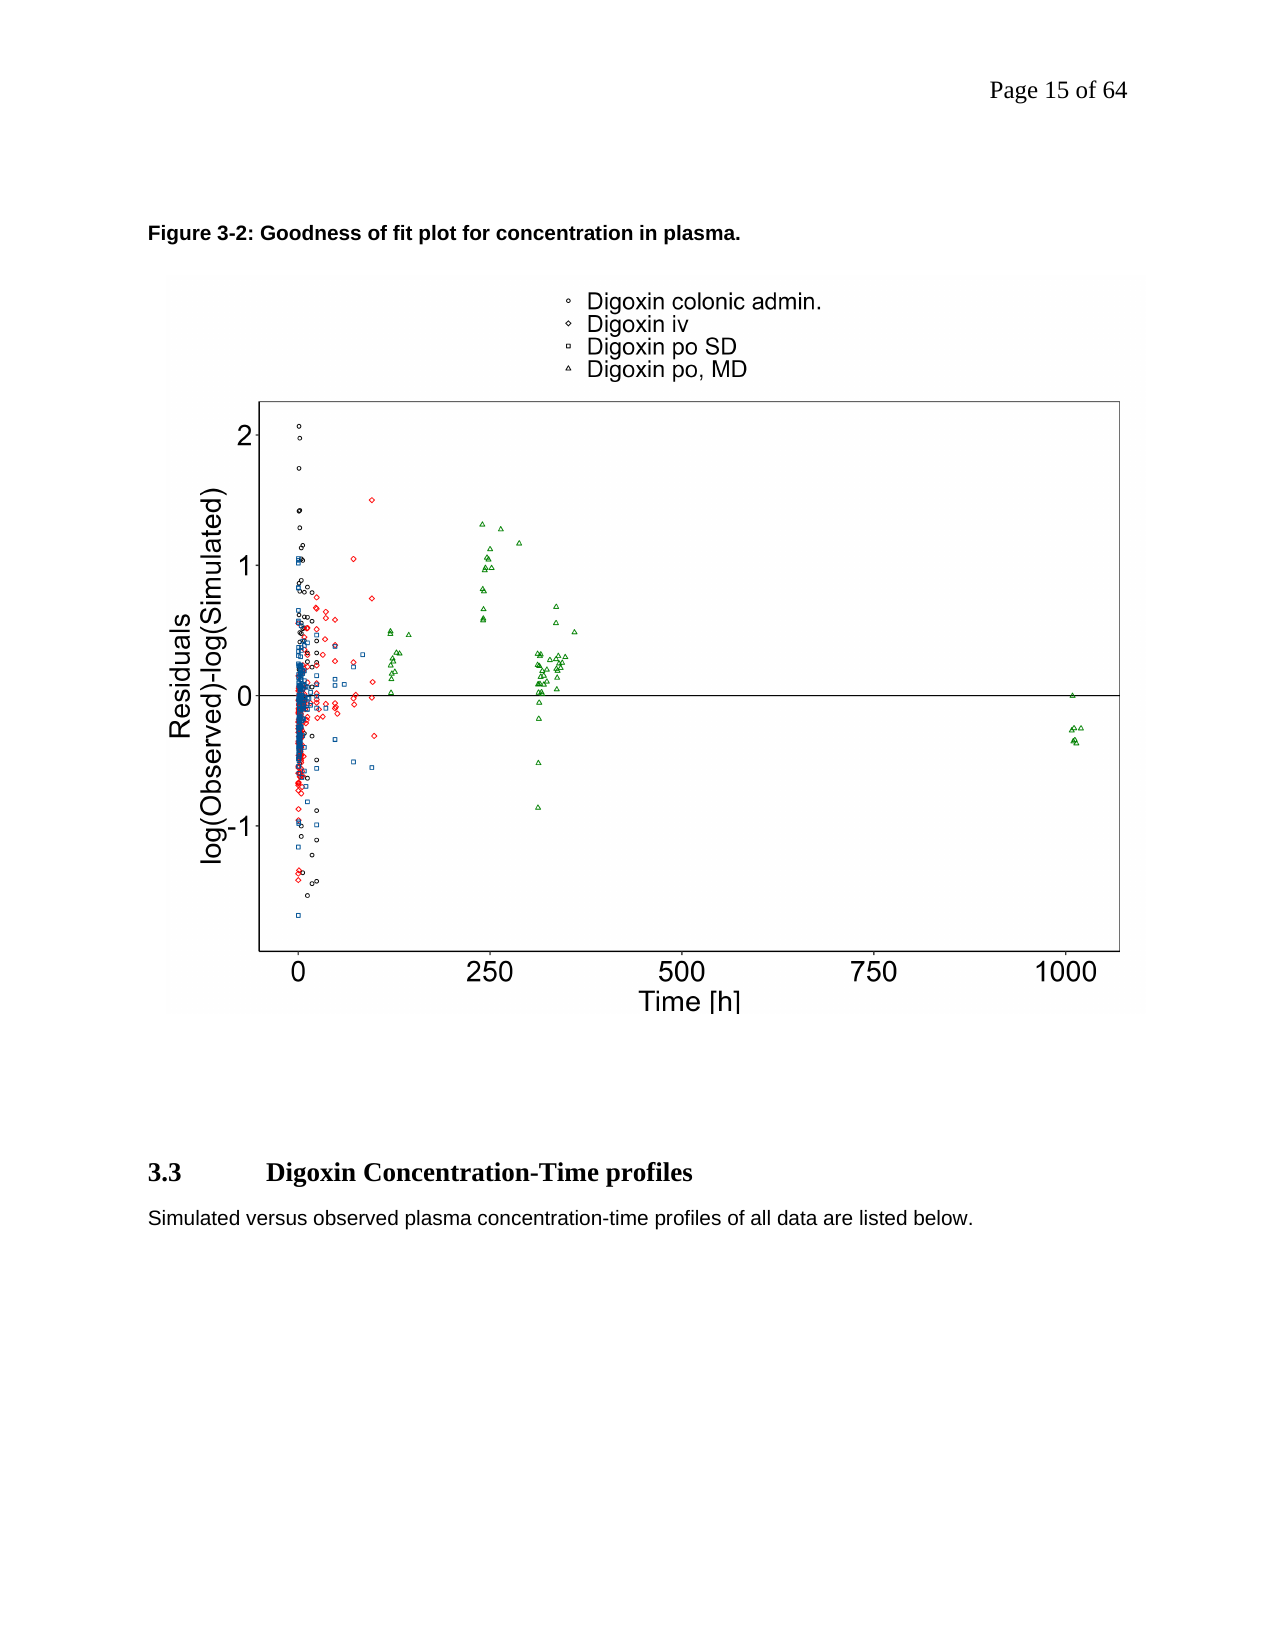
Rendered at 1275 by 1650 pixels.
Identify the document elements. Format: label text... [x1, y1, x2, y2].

text Figure 3-2: Goodness of fit plot for concentration in plasma. [148, 221, 1127, 245]
text Simulated versus observed plasma concentration-time profiles of all data are listed below. [148, 1206, 1127, 1230]
picture [166, 275, 1146, 1014]
subtitle Digoxin Concentration-Time profiles [148, 1156, 1127, 1187]
